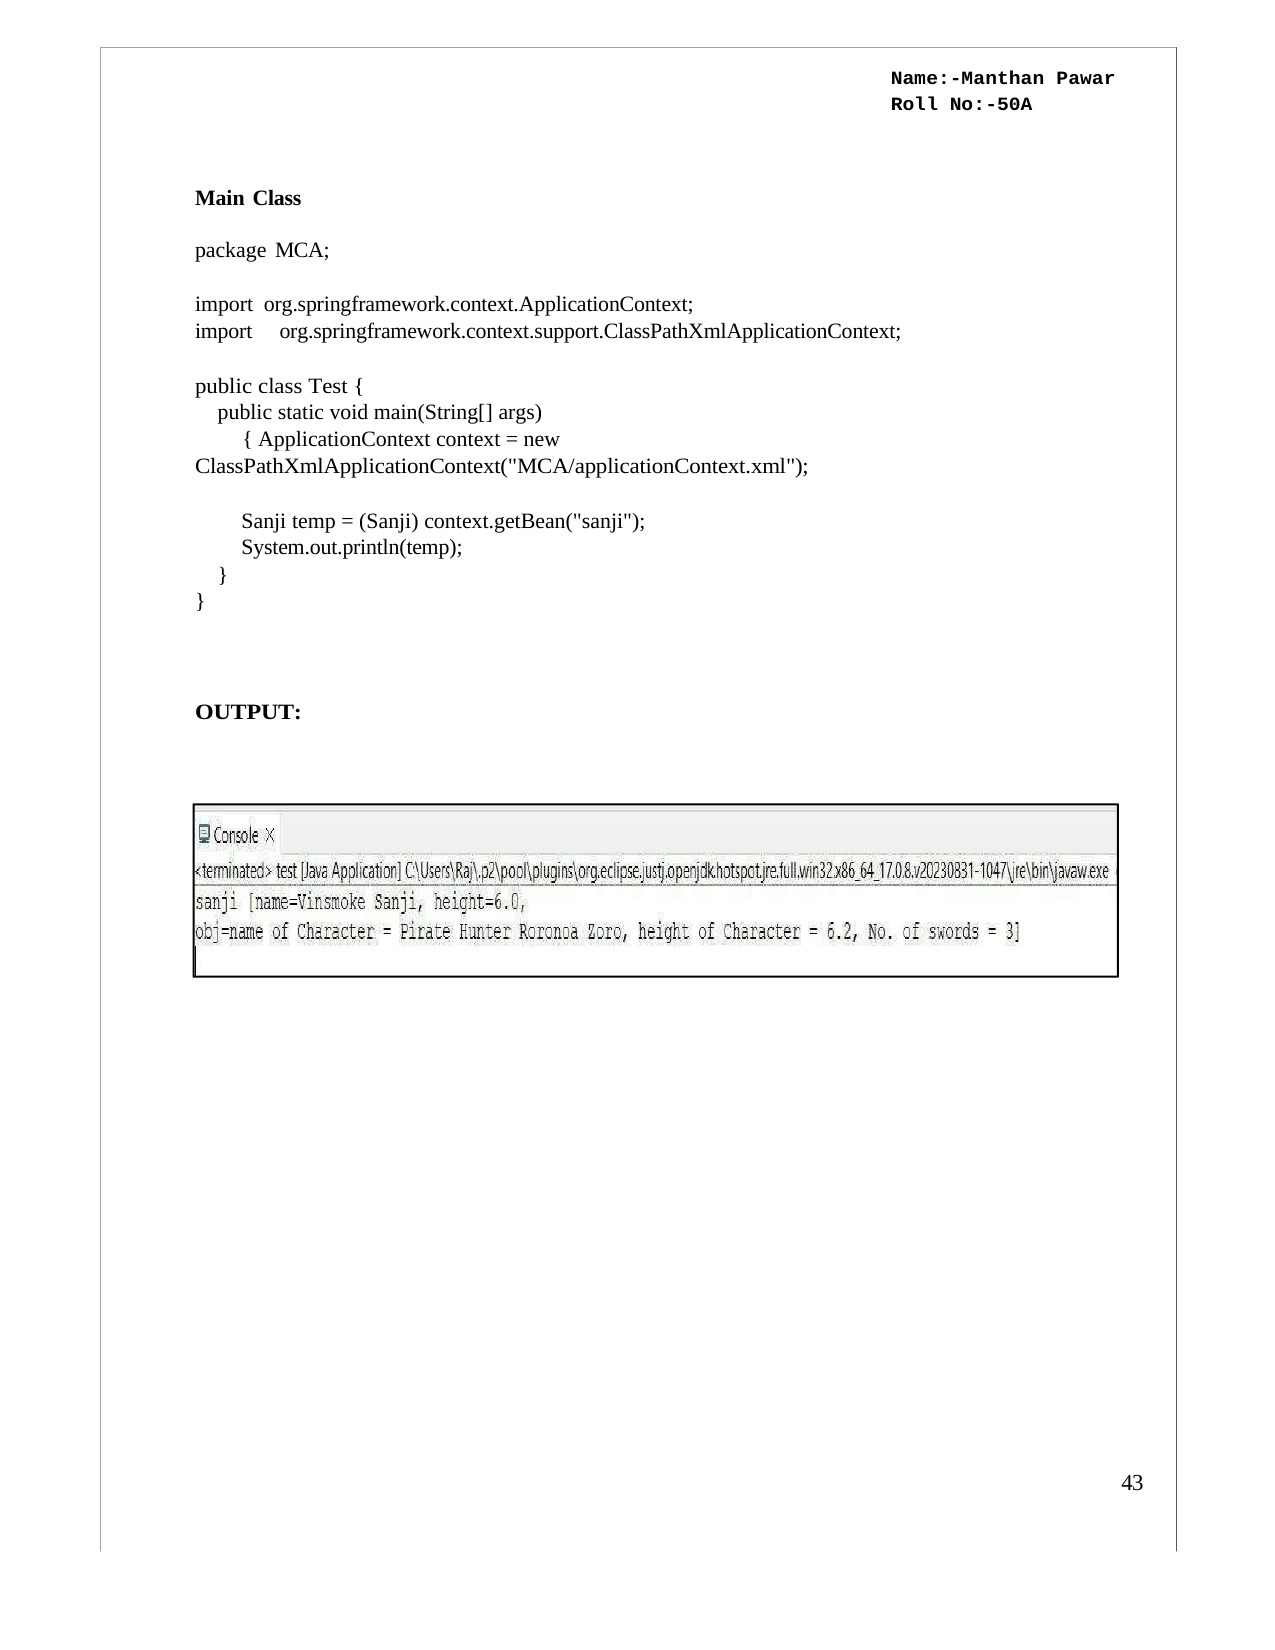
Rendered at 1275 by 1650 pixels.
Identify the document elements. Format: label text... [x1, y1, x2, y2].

text Sanji temp = (Sanji) context.getBean("sanji"); System.out.println(temp); [241, 508, 758, 559]
text } [217, 562, 1087, 587]
text import org.springframework.context.ApplicationContext; [195, 291, 1087, 316]
text ClassPathXmlApplicationContext("MCA/applicationContext.xml"); [195, 453, 1087, 479]
text import org.springframework.context.support.ClassPathXmlApplicationContext; [195, 318, 1087, 343]
text package MCA; [195, 237, 1087, 262]
subtitle OUTPUT: [195, 699, 1087, 724]
text public static void main(String[] args) { ApplicationContext context = new [217, 399, 565, 451]
text Main Class [195, 184, 1087, 210]
picture [195, 806, 1116, 975]
text } [195, 588, 1087, 613]
text public class Test { [195, 373, 1087, 398]
